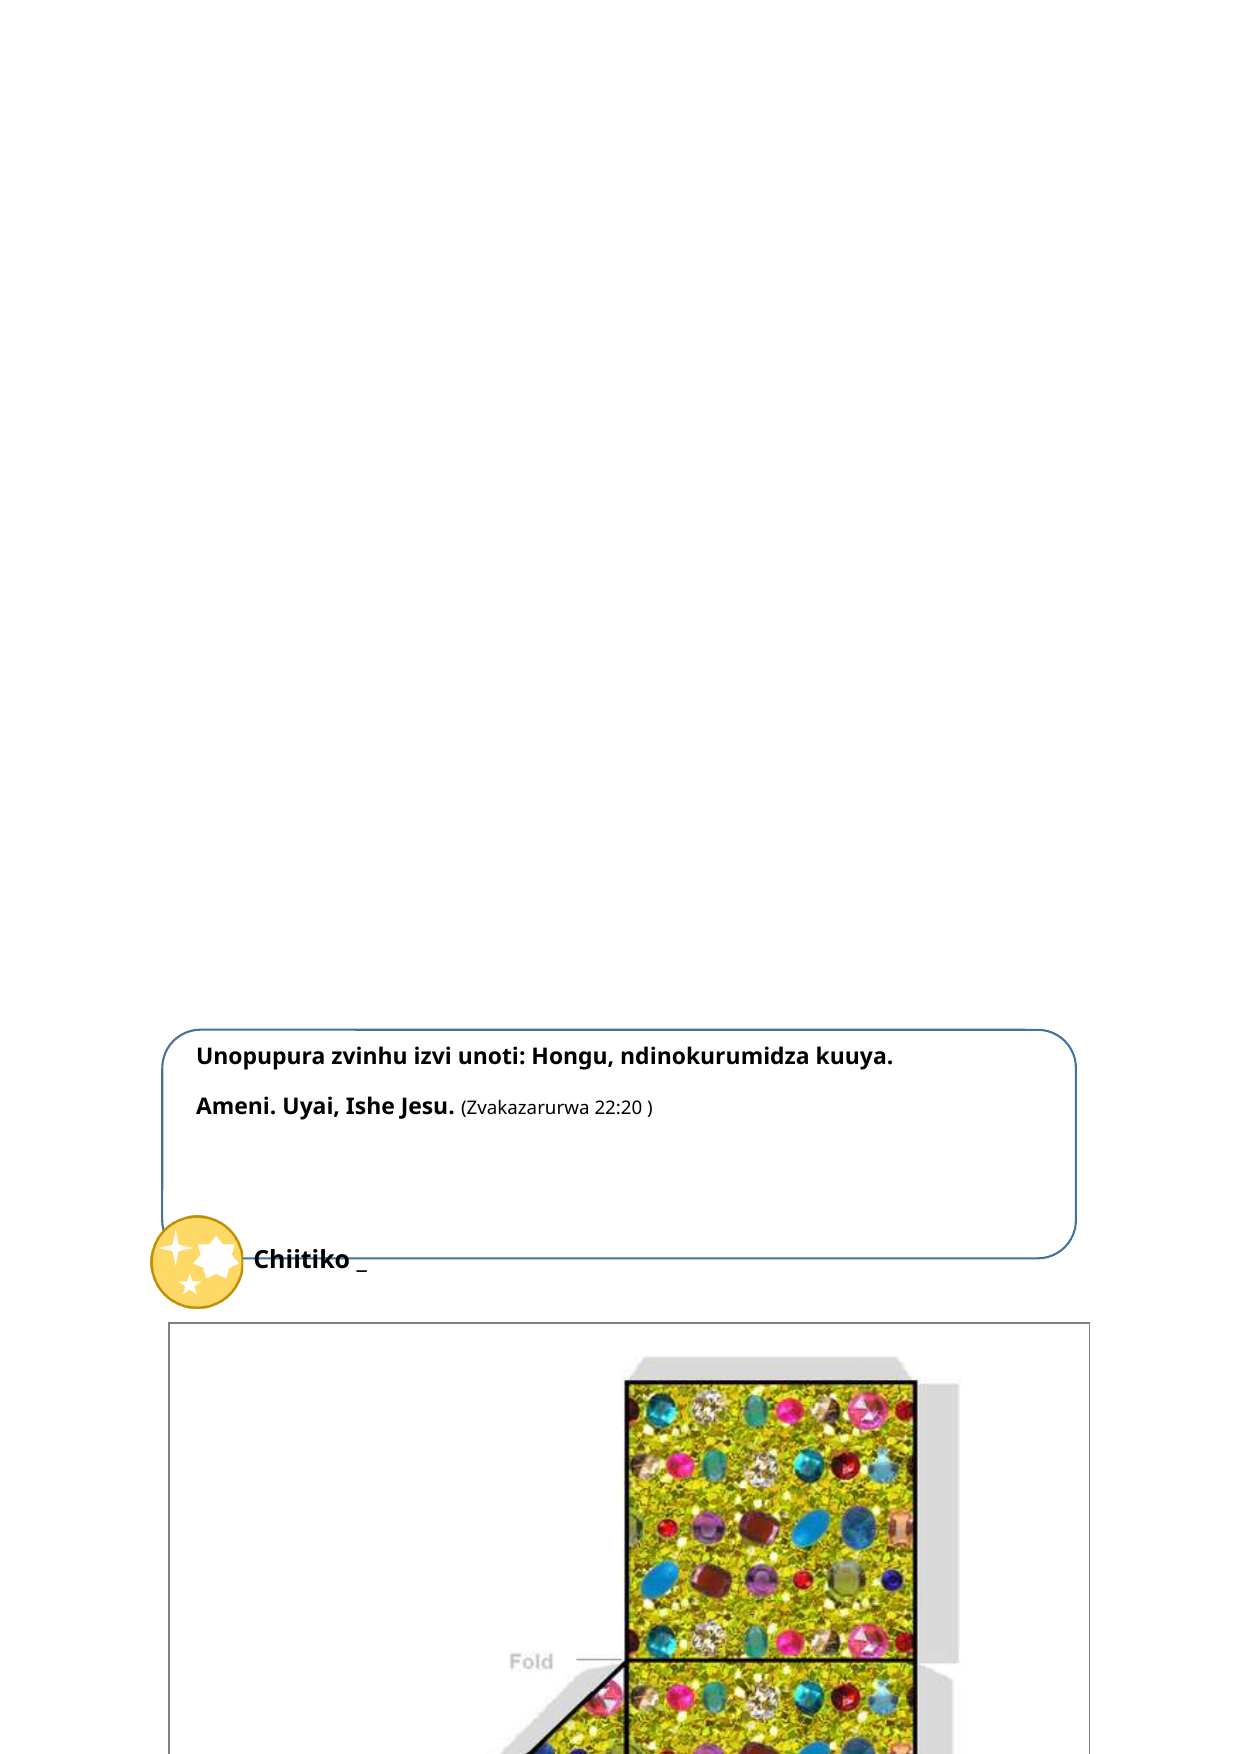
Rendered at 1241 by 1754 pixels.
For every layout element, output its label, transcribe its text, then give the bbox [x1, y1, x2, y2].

text Ameni. Uyai, Ishe Jesu. (Zvakazarurwa 22:20 ) [150, 1090, 1090, 1121]
picture [150, 1215, 244, 1309]
text Chiitiko _ [244, 1241, 1090, 1275]
picture [170, 1324, 1089, 1754]
text Unopupura zvinhu izvi unoti: Hongu, ndinokurumidza kuuya. [150, 1040, 1090, 1071]
